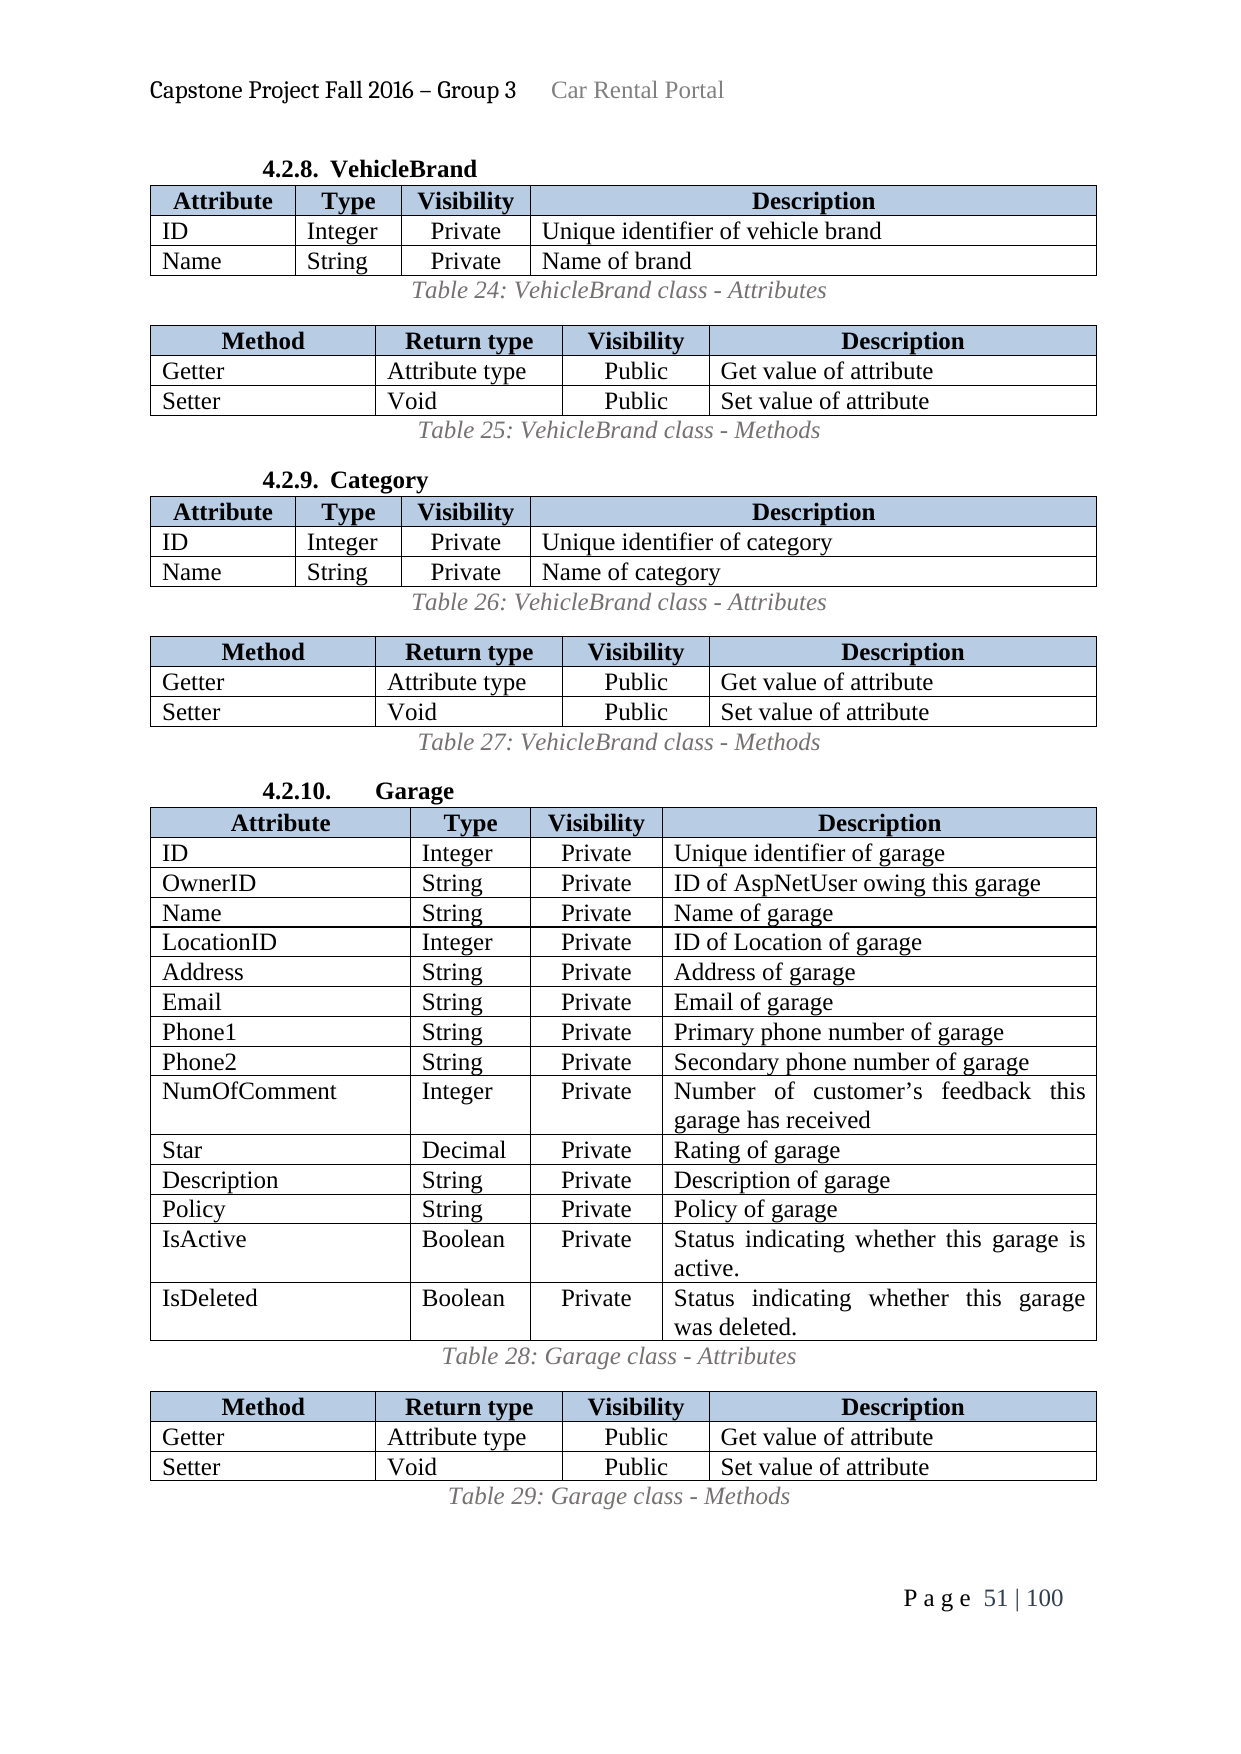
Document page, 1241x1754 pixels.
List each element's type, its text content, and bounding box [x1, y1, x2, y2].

table_cell Policy of garage [663, 1195, 1096, 1223]
table_cell Name of garage [663, 898, 1096, 926]
table_header Method [151, 637, 375, 666]
table_cell Getter [151, 1422, 375, 1451]
table_cell Address [151, 957, 410, 986]
table_header Method [151, 1392, 375, 1421]
table_cell Set value of attribute [710, 1452, 1096, 1480]
table_cell Public [563, 1422, 709, 1451]
table_header Visibility [563, 637, 709, 666]
table_cell String [411, 1017, 530, 1046]
table_cell Get value of attribute [710, 1422, 1096, 1451]
table_cell String [411, 987, 530, 1016]
table_header Type [296, 186, 401, 215]
table_header Return type [376, 1392, 562, 1421]
table_cell Rating of garage [663, 1135, 1096, 1164]
table_cell Public [563, 1452, 709, 1480]
table_cell Private [402, 557, 530, 586]
table_cell Set value of attribute [710, 697, 1096, 726]
table_cell Private [531, 1195, 662, 1223]
table_cell Public [563, 386, 709, 414]
table_cell Setter [151, 1452, 375, 1480]
table_cell Private [531, 928, 662, 956]
table_cell Email [151, 987, 410, 1016]
table_cell Unique identifier of category [531, 527, 1096, 556]
table_cell ID of Location of garage [663, 928, 1096, 956]
table_cell IsDeleted [151, 1283, 410, 1340]
table_cell Getter [151, 356, 375, 385]
table_cell Attribute type [376, 667, 562, 696]
table_cell Private [531, 868, 662, 897]
table_cell Boolean [411, 1224, 530, 1282]
table_cell Get value of attribute [710, 356, 1096, 385]
table_cell Set value of attribute [710, 386, 1096, 414]
table_cell ID [151, 527, 295, 556]
table_cell Void [376, 697, 562, 726]
table_cell Private [531, 1076, 662, 1134]
table_cell Public [563, 697, 709, 726]
table_header Description [663, 808, 1096, 837]
table_cell String [296, 557, 401, 586]
table_header Type [296, 497, 401, 526]
table_cell ID [151, 838, 410, 867]
table_header Visibility [402, 497, 530, 526]
table_cell Name [151, 246, 295, 274]
table_cell Attribute type [376, 1422, 562, 1451]
table_cell String [411, 868, 530, 897]
table_cell Setter [151, 697, 375, 726]
table_header Return type [376, 326, 562, 355]
table_cell Private [531, 1283, 662, 1340]
table_cell Boolean [411, 1283, 530, 1340]
table_cell Description [151, 1165, 410, 1193]
table_header Description [710, 1392, 1096, 1421]
table_header Method [151, 326, 375, 355]
table_cell Get value of attribute [710, 667, 1096, 696]
table_cell Private [531, 1017, 662, 1046]
table_cell Description of garage [663, 1165, 1096, 1193]
table_cell ID of AspNetUser owing this garage [663, 868, 1096, 897]
table_cell IsActive [151, 1224, 410, 1282]
table_header Attribute [151, 186, 295, 215]
table_cell Void [376, 386, 562, 414]
table_cell Private [531, 838, 662, 867]
table_cell String [411, 1195, 530, 1223]
table_cell Name [151, 557, 295, 586]
table_cell Email of garage [663, 987, 1096, 1016]
table_cell Private [531, 957, 662, 986]
table_cell Getter [151, 667, 375, 696]
table_cell Number of customer’s feedback this garage has received [663, 1076, 1096, 1134]
table_cell Public [563, 356, 709, 385]
table_cell Policy [151, 1195, 410, 1223]
table_cell Public [563, 667, 709, 696]
table_cell Name of category [531, 557, 1096, 586]
table_cell String [296, 246, 401, 274]
table_header Description [531, 186, 1096, 215]
table_header Visibility [402, 186, 530, 215]
table_header Attribute [151, 808, 410, 837]
table_cell Private [531, 898, 662, 926]
table_cell Integer [411, 928, 530, 956]
table_cell String [411, 1047, 530, 1075]
table_cell Private [531, 1224, 662, 1282]
table_cell Integer [411, 1076, 530, 1134]
table_header Visibility [563, 326, 709, 355]
table_cell Primary phone number of garage [663, 1017, 1096, 1046]
table_cell Private [531, 1135, 662, 1164]
table_cell Phone1 [151, 1017, 410, 1046]
table_header Visibility [531, 808, 662, 837]
table_cell Private [531, 1047, 662, 1075]
table_cell Integer [296, 527, 401, 556]
table_cell String [411, 898, 530, 926]
table_cell Integer [411, 838, 530, 867]
table_header Description [710, 326, 1096, 355]
table_cell Setter [151, 386, 375, 414]
subtitle Category [262, 465, 1090, 494]
table_cell Status indicating whether this garage is active. [663, 1224, 1096, 1282]
table_header Visibility [563, 1392, 709, 1421]
table_cell Private [402, 216, 530, 245]
table_cell Phone2 [151, 1047, 410, 1075]
table_cell Private [402, 527, 530, 556]
table_cell Name of brand [531, 246, 1096, 274]
table_cell Unique identifier of vehicle brand [531, 216, 1096, 245]
table_cell OwnerID [151, 868, 410, 897]
table_cell String [411, 957, 530, 986]
table_cell LocationID [151, 928, 410, 956]
table_cell Status indicating whether this garage was deleted. [663, 1283, 1096, 1340]
table_cell Private [531, 987, 662, 1016]
table_cell ID [151, 216, 295, 245]
table_header Type [411, 808, 530, 837]
table_cell Unique identifier of garage [663, 838, 1096, 867]
table_cell String [411, 1165, 530, 1193]
table_cell Void [376, 1452, 562, 1480]
table_cell Private [531, 1165, 662, 1193]
table_cell Attribute type [376, 356, 562, 385]
table_cell NumOfComment [151, 1076, 410, 1134]
table_cell Decimal [411, 1135, 530, 1164]
table_cell Name [151, 898, 410, 926]
table_cell Secondary phone number of garage [663, 1047, 1096, 1075]
subtitle Garage [262, 776, 1090, 805]
table_cell Private [402, 246, 530, 274]
table_header Return type [376, 637, 562, 666]
table_cell Address of garage [663, 957, 1096, 986]
subtitle VehicleBrand [262, 154, 1090, 183]
table_cell Star [151, 1135, 410, 1164]
table_header Attribute [151, 497, 295, 526]
table_header Description [710, 637, 1096, 666]
table_header Description [531, 497, 1096, 526]
table_cell Integer [296, 216, 401, 245]
